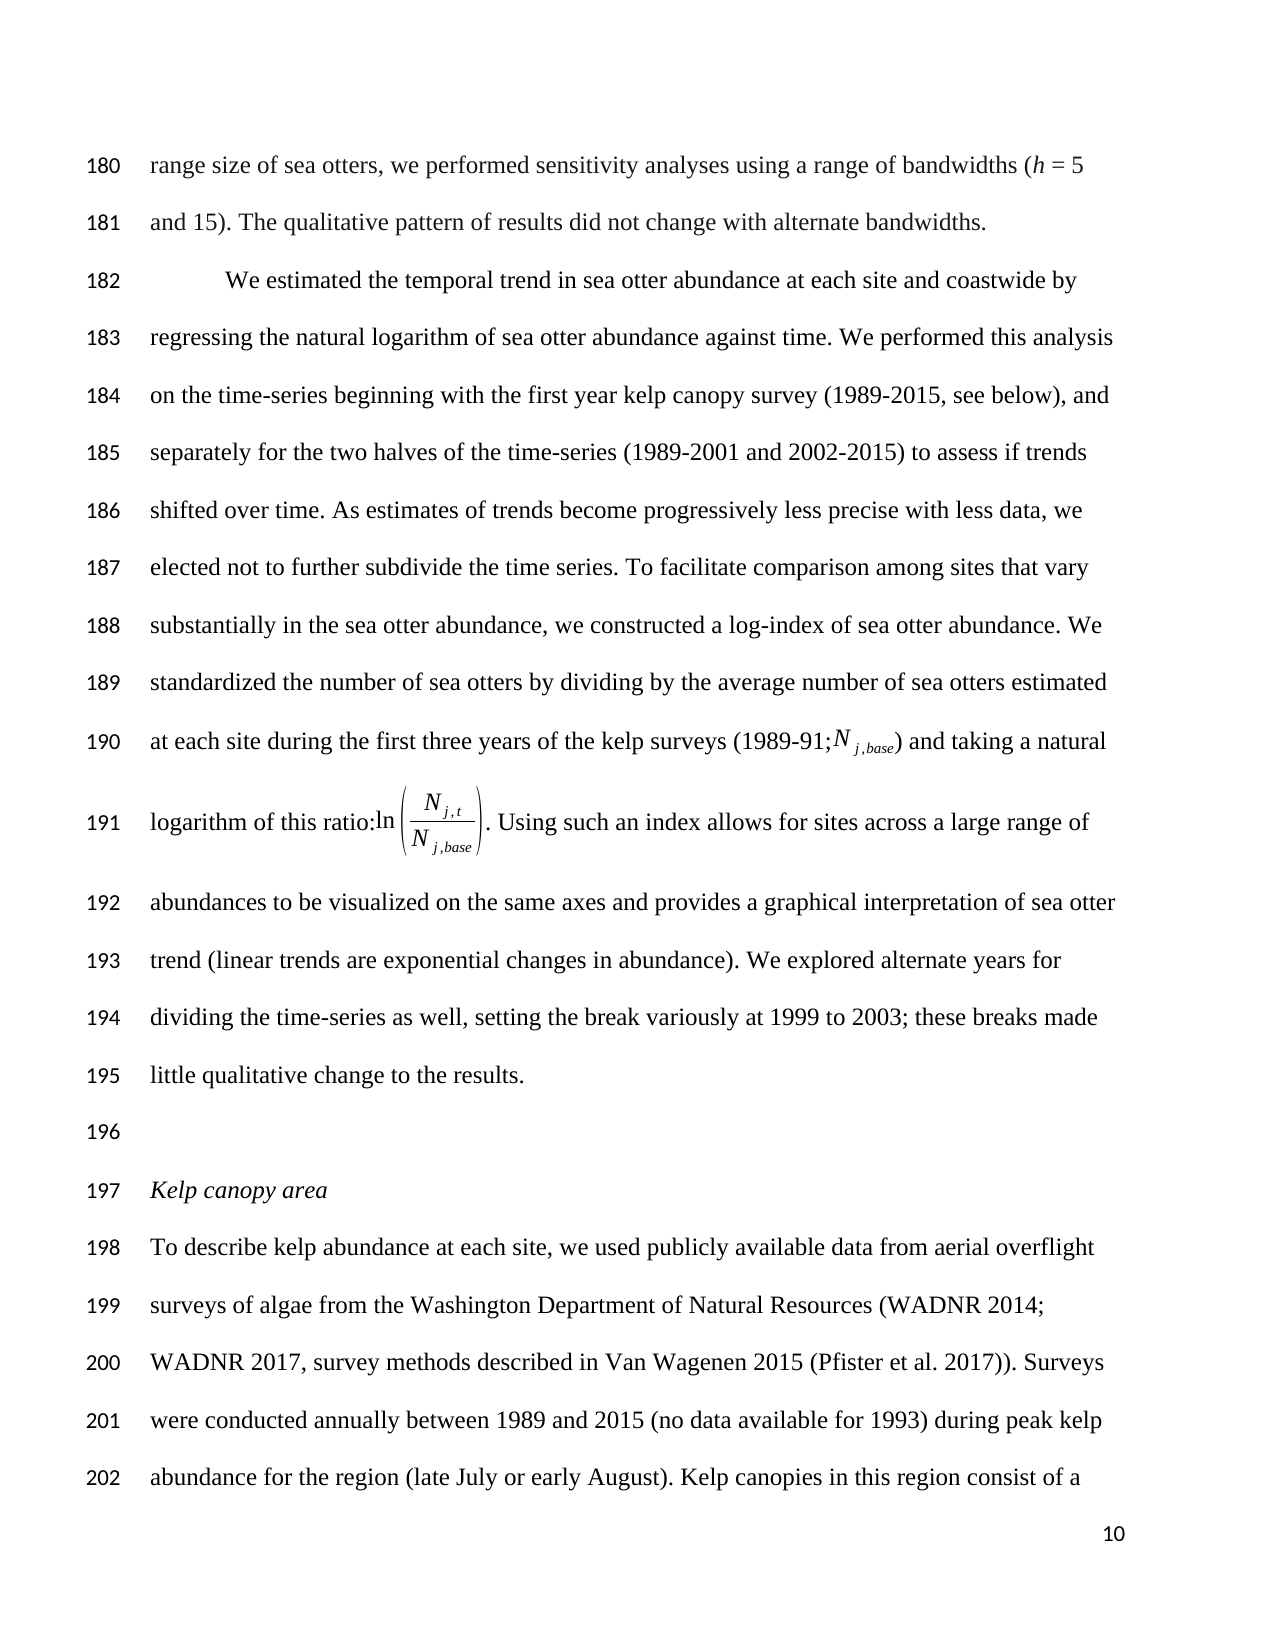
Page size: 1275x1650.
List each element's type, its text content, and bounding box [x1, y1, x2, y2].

text We estimated the temporal trend in sea otter abundance at each site and coastwide by regressing the natural logarithm of sea otter abundance against time. We performed this analysis on the time-series beginning with the first year kelp canopy survey (1989-2015, see below), and separately for the two halves of the time-series (1989-2001 and 2002-2015) to assess if trends shifted over time. As estimates of trends become progressively less precise with less data, we elected not to further subdivide the time series. To facilitate comparison among sites that vary substantially in the sea otter abundance, we constructed a log-index of sea otter abundance. We standardized the number of sea otters by dividing by the average number of sea otters estimated at each site during the first three years of the kelp surveys (1989-91;) and taking a natural logarithm of this ratio:. Using such an index allows for sites across a large range of abundances to be visualized on the same axes and provides a graphical interpretation of sea otter trend (linear trends are exponential changes in abundance). We explored alternate years for dividing the time-series as well, setting the break variously at 1999 to 2003; these breaks made little qualitative change to the results. [150, 265, 1125, 1088]
text Kelp canopy area [150, 1175, 1125, 1203]
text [150, 1232, 1125, 1491]
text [150, 150, 1125, 236]
